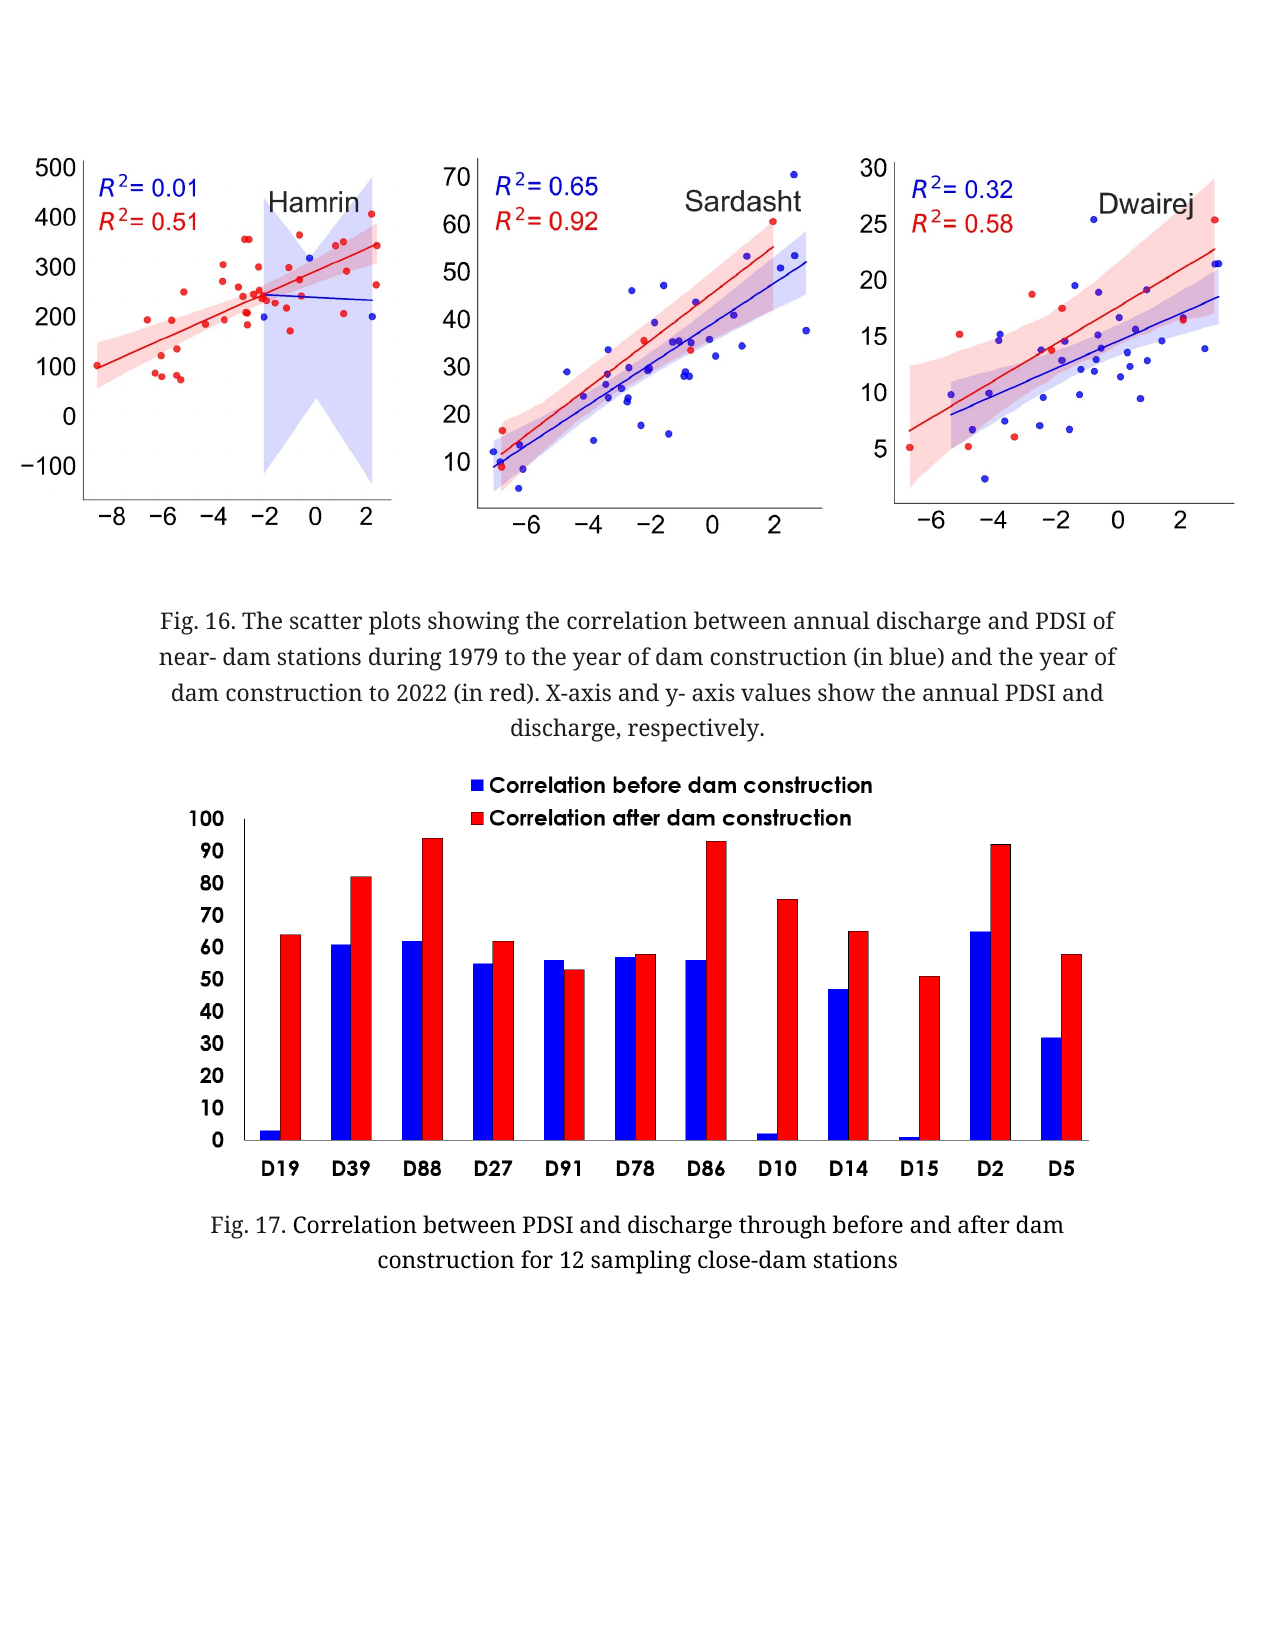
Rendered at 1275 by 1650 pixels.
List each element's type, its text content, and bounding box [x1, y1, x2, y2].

picture [858, 150, 1243, 534]
text Fig. 17. Correlation between PDSI and discharge through before and after dam construction for 12 sampling close-dam stations [150, 1209, 1125, 1276]
table_cell [8, 150, 431, 555]
picture [19, 150, 400, 529]
picture [186, 772, 1089, 1180]
text Fig. 16. The scatter plots showing the correlation between annual discharge and PDSI of near- dam stations during 1979 to the year of dam construction (in blue) and the year of dam construction to 2022 (in red). X-axis and y- axis values show the annual PDSI and discharge, respectively. [150, 605, 1125, 743]
table_cell [848, 150, 1267, 555]
table_cell [431, 150, 847, 555]
picture [442, 150, 831, 538]
